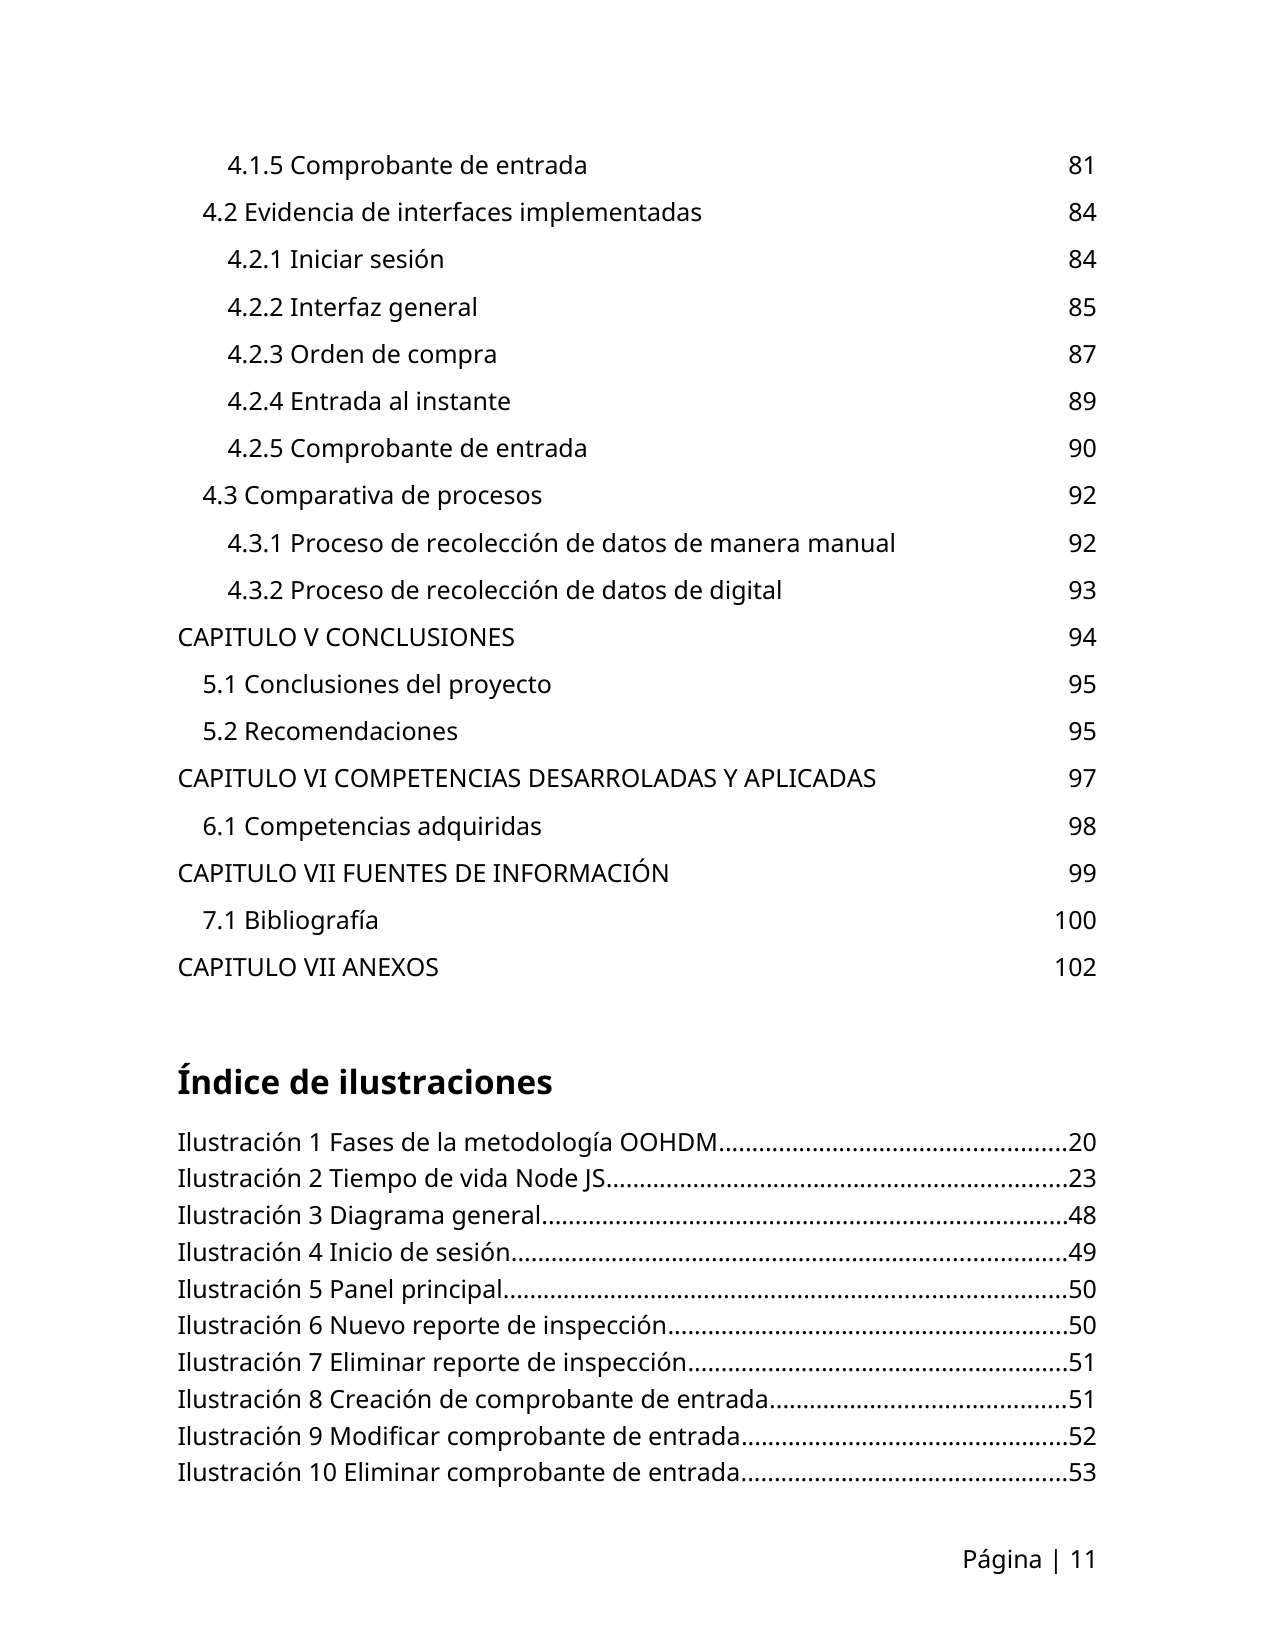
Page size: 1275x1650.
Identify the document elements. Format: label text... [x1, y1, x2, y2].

text Ilustración 6 Nuevo reporte de inspección 50 [177, 1308, 1098, 1342]
text Ilustración 8 Creación de comprobante de entrada 51 [177, 1382, 1098, 1416]
text Ilustración 5 Panel principal 50 [177, 1271, 1098, 1305]
text Ilustración 1 Fases de la metodología OOHDM 20 [177, 1124, 1098, 1158]
text Ilustración 10 Eliminar comprobante de entrada 53 [177, 1455, 1098, 1489]
text Ilustración 3 Diagrama general 48 [177, 1198, 1098, 1232]
text Ilustración 4 Inicio de sesión 49 [177, 1234, 1098, 1268]
text Ilustración 9 Modificar comprobante de entrada 52 [177, 1418, 1098, 1452]
text Ilustración 7 Eliminar reporte de inspección 51 [177, 1345, 1098, 1379]
text Ilustración 2 Tiempo de vida Node JS 23 [177, 1161, 1098, 1195]
text Índice de ilustraciones [177, 1058, 1098, 1104]
